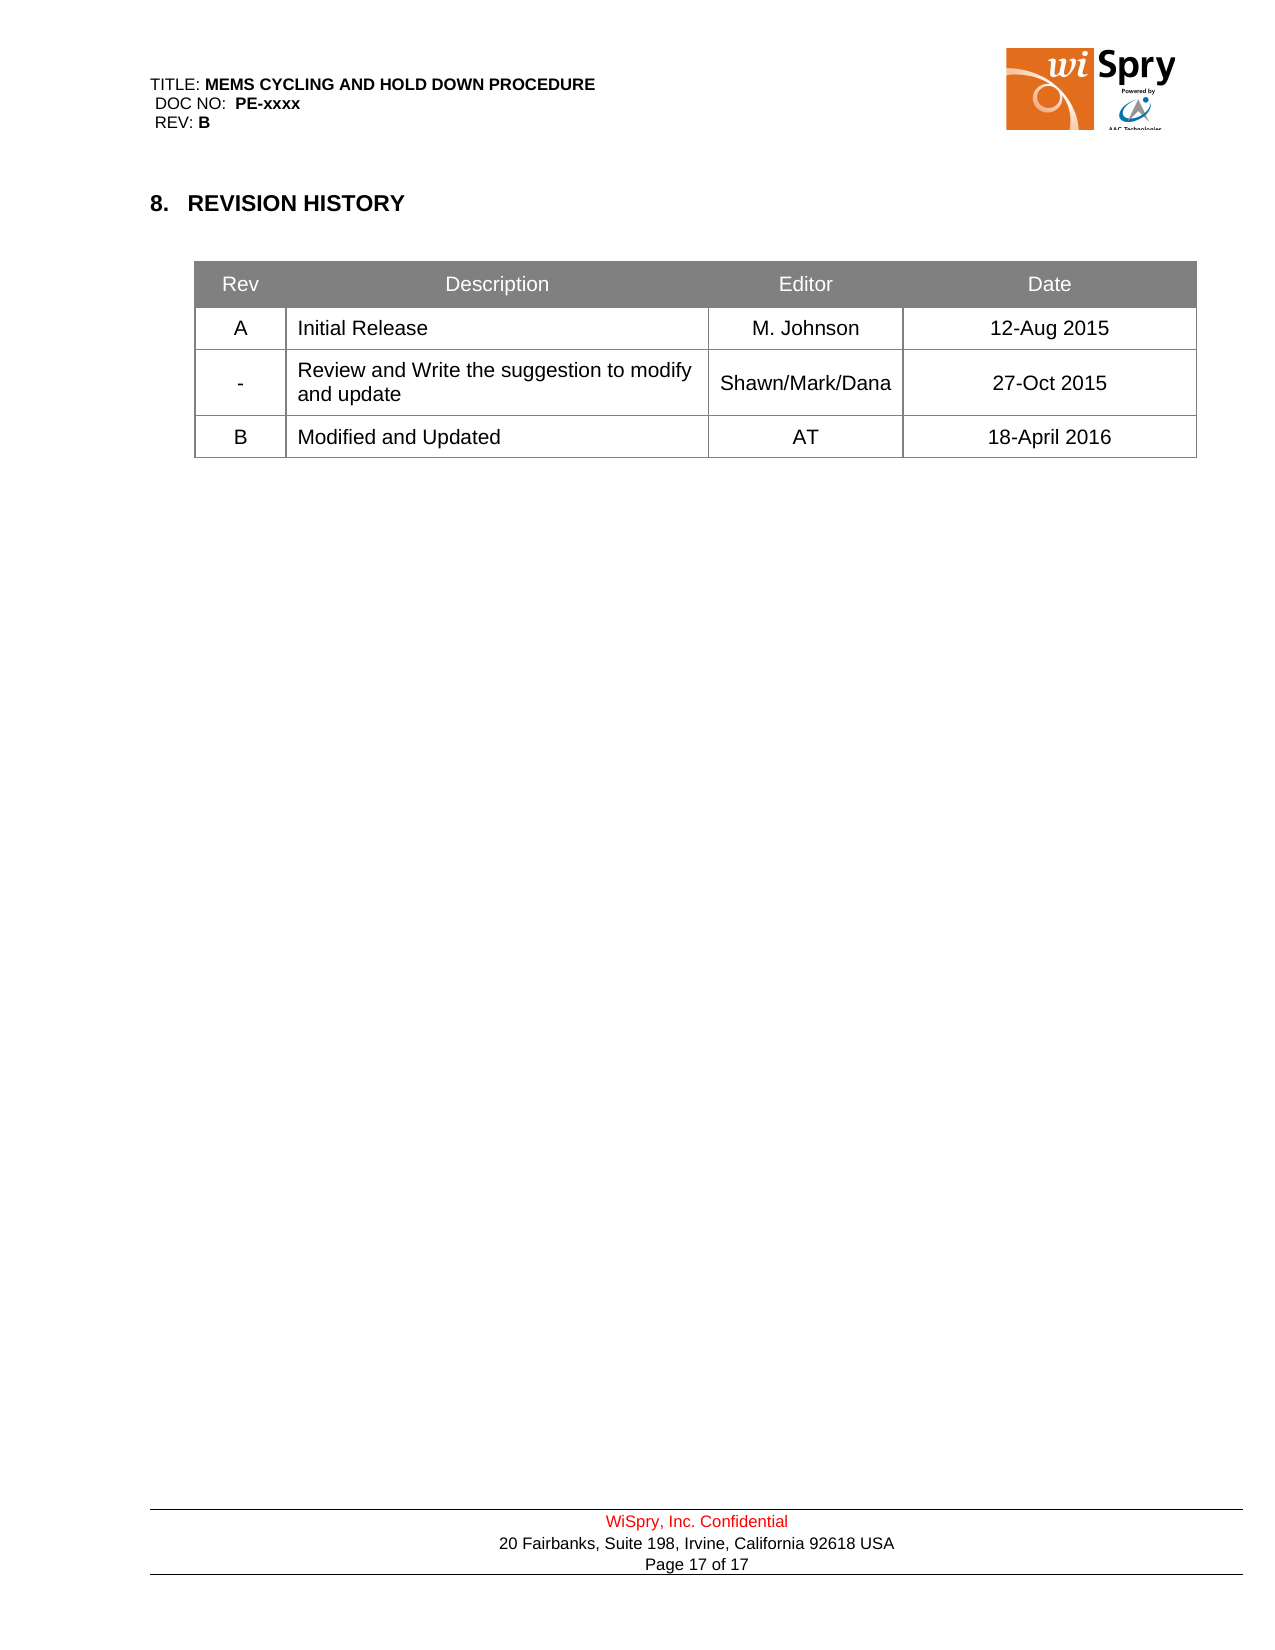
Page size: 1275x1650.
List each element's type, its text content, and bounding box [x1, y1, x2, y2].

picture [1006, 48, 1175, 130]
table_header Rev [196, 262, 285, 306]
table_header Editor [709, 262, 902, 306]
table_cell 27-Oct 2015 [904, 350, 1196, 414]
table_cell M. Johnson [709, 308, 902, 348]
subtitle REVISION HISTORY [150, 190, 1237, 216]
table_cell Modified and Updated [287, 416, 708, 457]
table_cell A [196, 308, 285, 348]
table_cell - [196, 350, 285, 414]
table_cell Review and Write the suggestion to modify and update [287, 350, 708, 414]
table_cell 12-Aug 2015 [904, 308, 1196, 348]
table_cell Initial Release [287, 308, 708, 348]
table_header Date [904, 262, 1196, 306]
table_cell Shawn/Mark/Dana [709, 350, 902, 414]
table_cell B [196, 416, 285, 457]
table_cell 18-April 2016 [904, 416, 1196, 457]
table_header Description [287, 262, 708, 306]
table_cell AT [709, 416, 902, 457]
